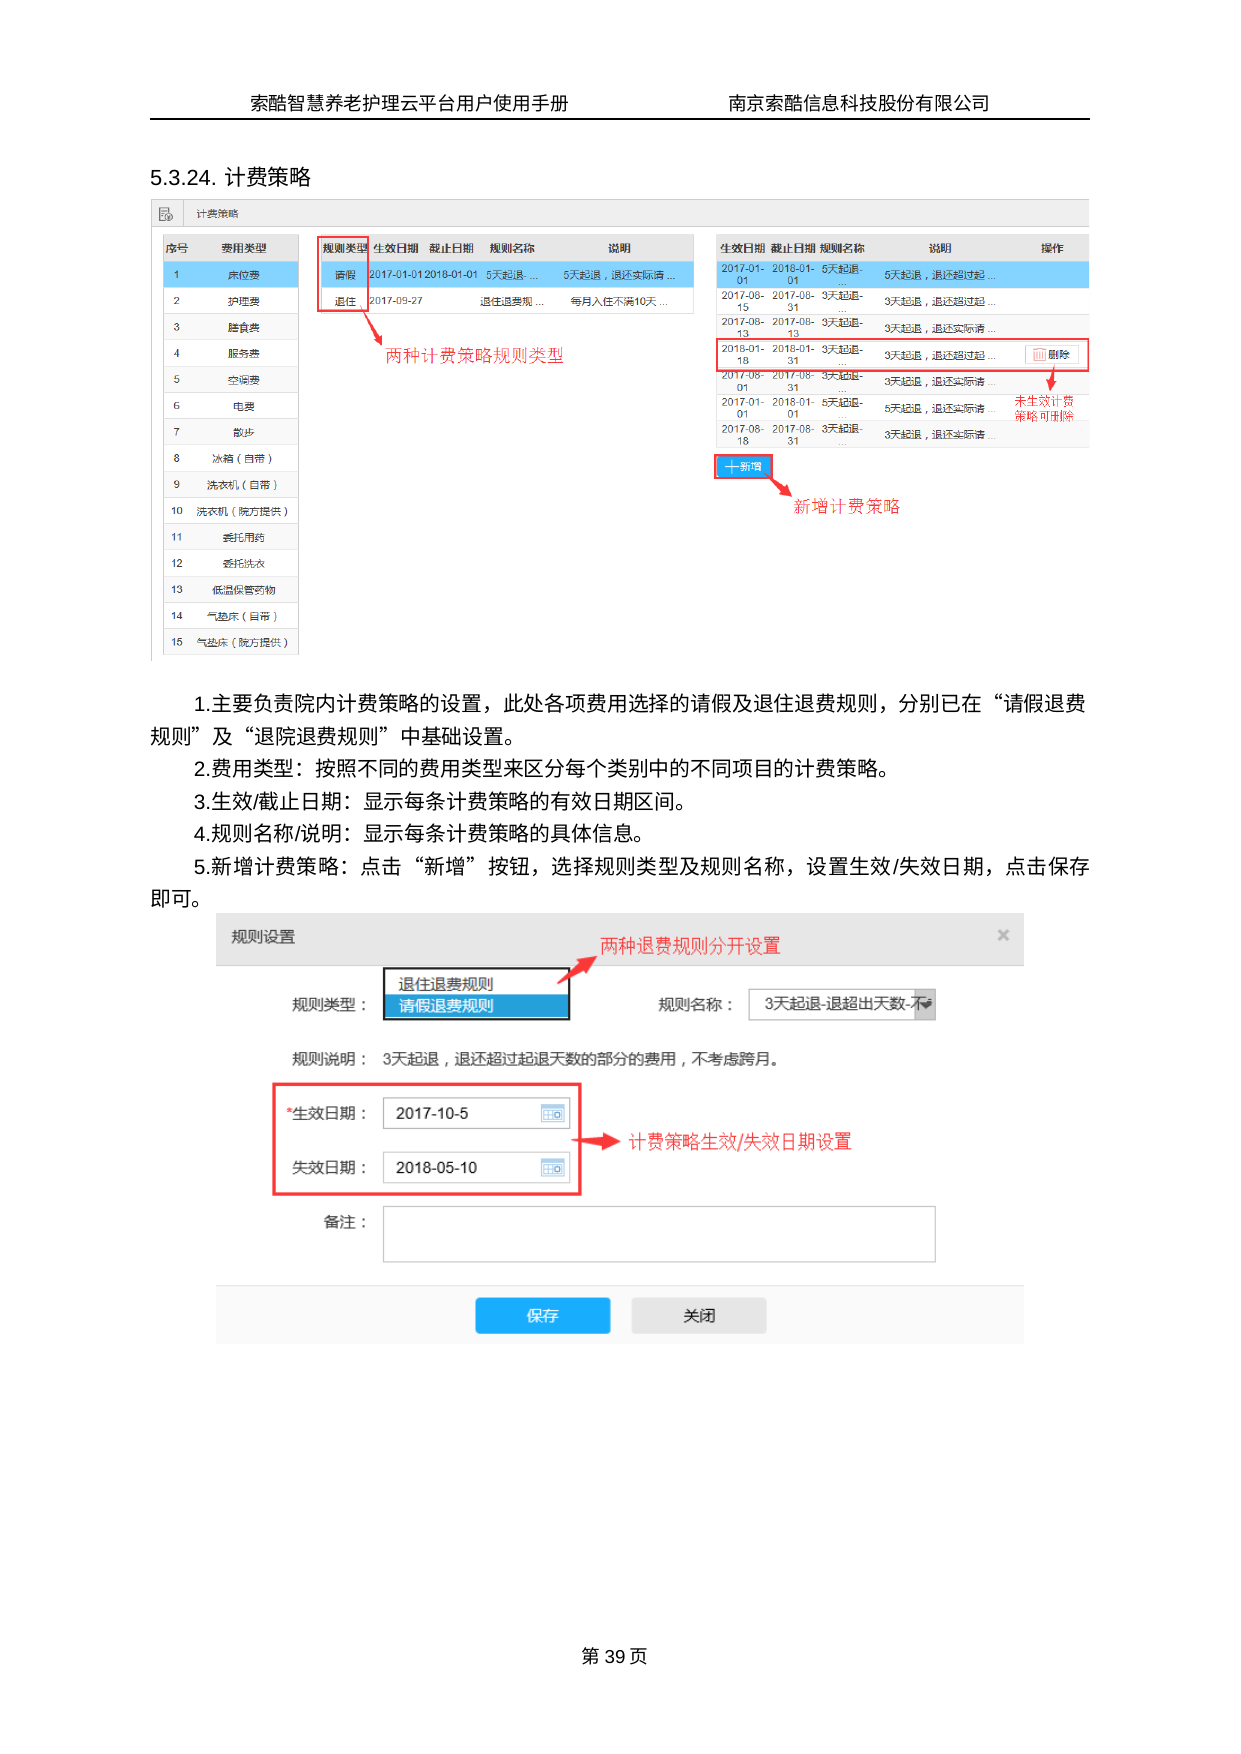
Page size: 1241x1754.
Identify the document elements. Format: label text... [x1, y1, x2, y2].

subtitle 计费策略 [150, 160, 1090, 192]
text 1.主要负责院内计费策略的设置，此处各项费用选择的请假及退住退费规则，分别已在“请假退费规则”及“退院退费规则”中基础设置。 [150, 686, 1090, 751]
picture [216, 913, 1024, 1344]
text 3.生效/截止日期：显示每条计费策略的有效日期区间。 [150, 784, 1090, 816]
text 2.费用类型：按照不同的费用类型来区分每个类别中的不同项目的计费策略。 [150, 751, 1090, 784]
text 5.新增计费策略：点击“新增”按钮，选择规则类型及规则名称，设置生效/失效日期，点击保存即可。 [150, 849, 1090, 914]
picture [150, 198, 1090, 661]
text 4.规则名称/说明：显示每条计费策略的具体信息。 [150, 816, 1090, 849]
